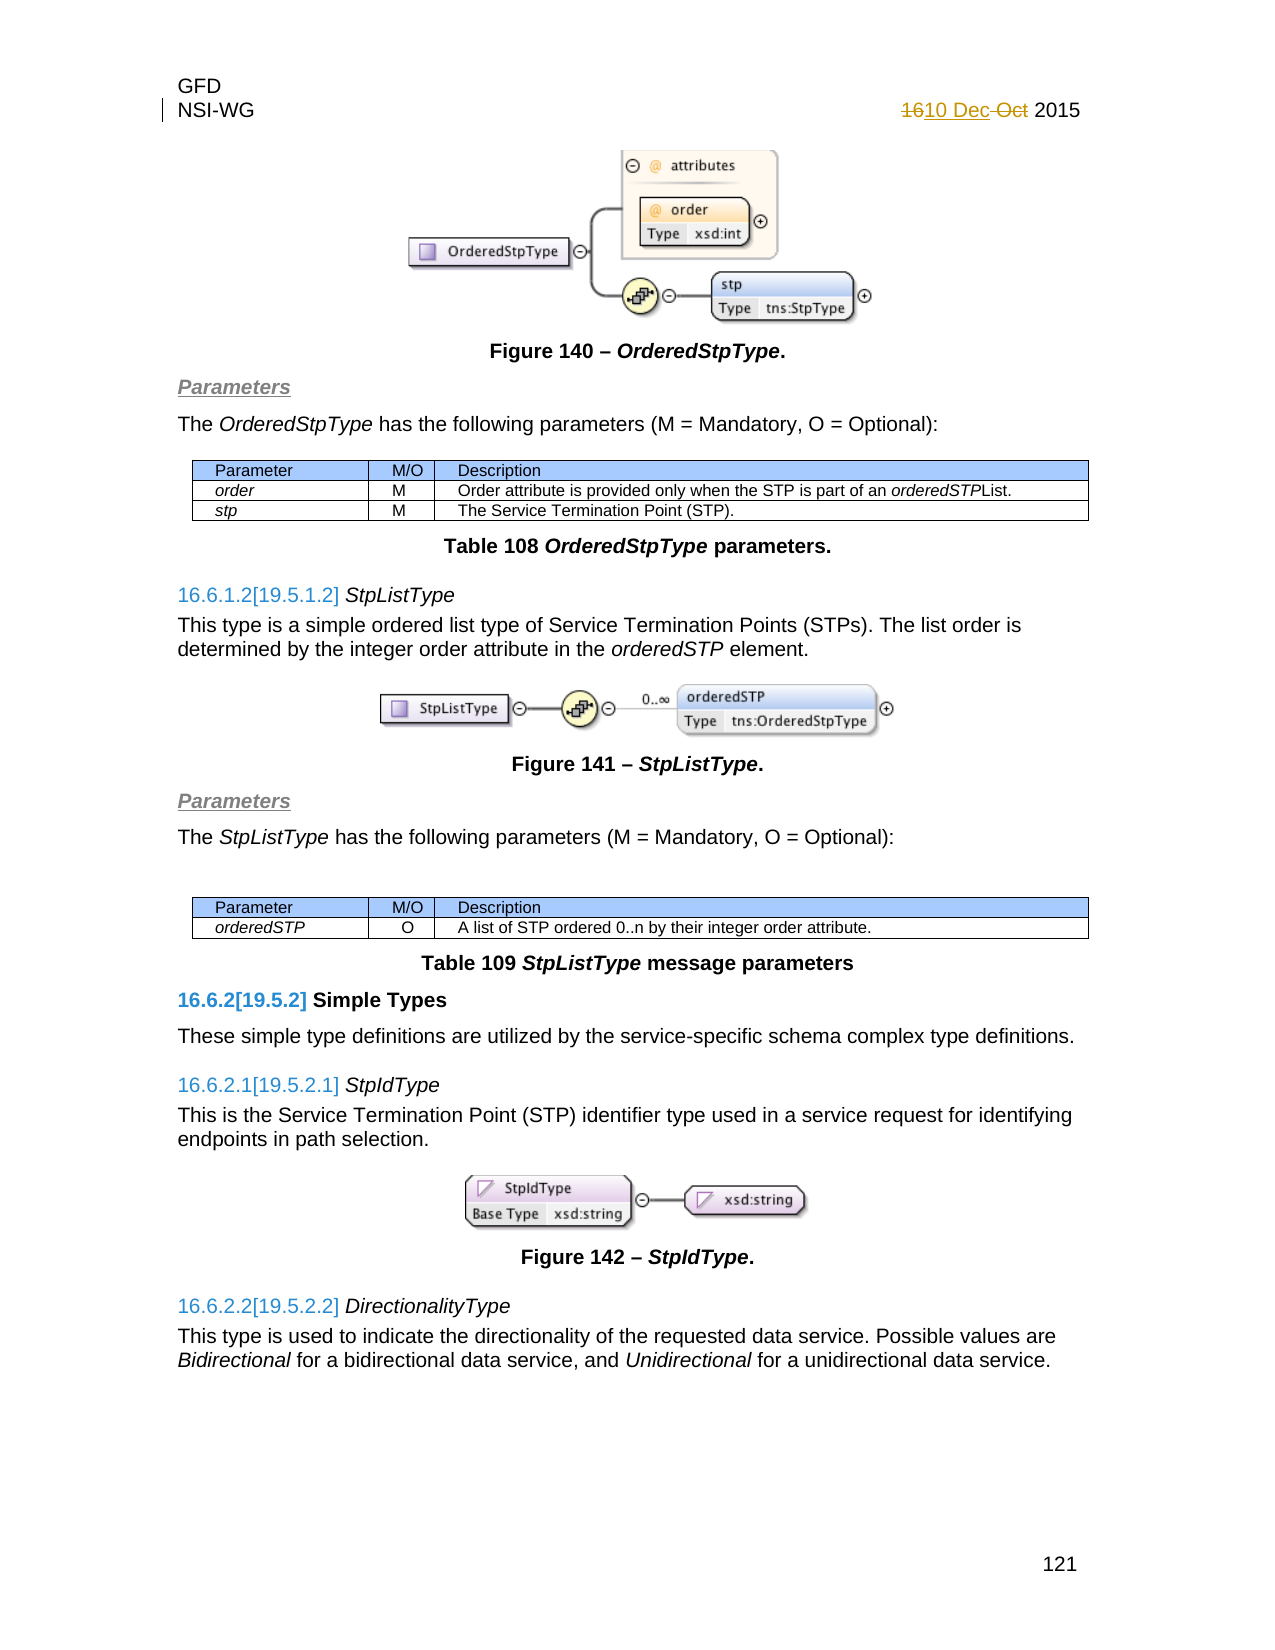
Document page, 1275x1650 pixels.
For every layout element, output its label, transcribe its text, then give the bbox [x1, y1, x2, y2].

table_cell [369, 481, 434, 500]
text The OrderedStpType has the following parameters (M = Mandatory, O = Optional): [177, 412, 1098, 436]
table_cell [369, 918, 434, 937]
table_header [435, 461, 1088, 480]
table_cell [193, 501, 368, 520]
picture [465, 1175, 810, 1233]
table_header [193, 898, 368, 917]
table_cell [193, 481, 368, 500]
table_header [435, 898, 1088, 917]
subtitle StpIdType [177, 1073, 1098, 1097]
text Figure – StpListType. [177, 752, 1098, 776]
text Parameters [177, 375, 1098, 399]
text Table OrderedStpType parameters. [177, 534, 1098, 558]
text This type is used to indicate the directionality of the requested data service. Possible values are Bidirectional for a bidirectional data service, and Unidirectional for a unidirectional data service. [177, 1324, 1098, 1372]
text This is the Service Termination Point (STP) identifier type used in a service request for identifying endpoints in path selection. [177, 1103, 1098, 1151]
picture [408, 150, 874, 327]
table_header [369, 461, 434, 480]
text The StpListType has the following parameters (M = Mandatory, O = Optional): [177, 825, 1098, 849]
text Parameters [177, 789, 1098, 813]
text This type is a simple ordered list type of Service Termination Points (STPs). The list order is determined by the integer order attribute in the orderedSTP element. [177, 613, 1098, 661]
subtitle StpListType [177, 583, 1098, 607]
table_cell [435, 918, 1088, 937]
text Table StpListType message parameters [177, 951, 1098, 975]
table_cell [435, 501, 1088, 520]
subtitle DirectionalityType [177, 1294, 1098, 1318]
text Figure – OrderedStpType. [177, 339, 1098, 363]
subtitle Simple Types [177, 987, 1098, 1011]
picture [380, 684, 896, 740]
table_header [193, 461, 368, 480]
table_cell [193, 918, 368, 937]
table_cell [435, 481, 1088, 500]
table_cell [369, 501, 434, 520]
text These simple type definitions are utilized by the service-specific schema complex type definitions. [177, 1024, 1098, 1048]
text Figure – StpIdType. [177, 1245, 1098, 1269]
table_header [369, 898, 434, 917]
